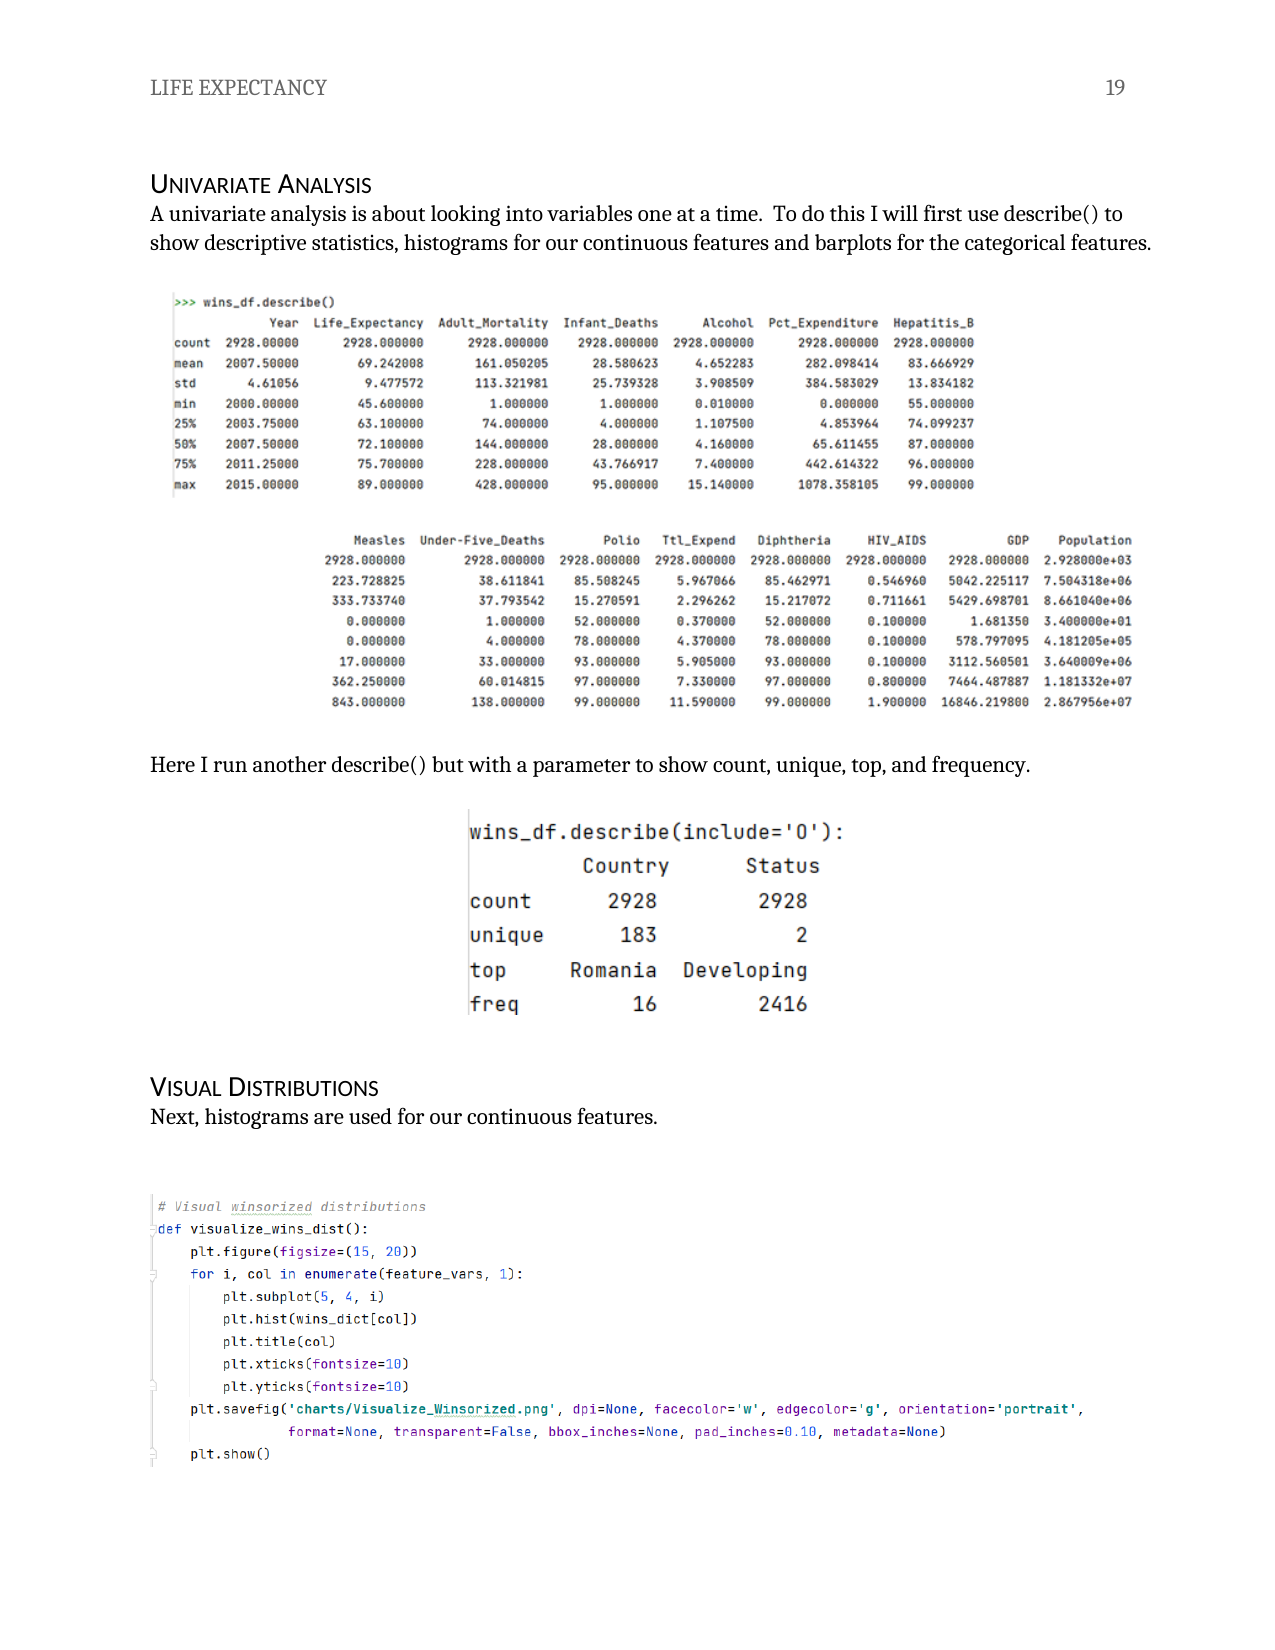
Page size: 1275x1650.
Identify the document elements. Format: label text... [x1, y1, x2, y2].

picture [164, 286, 1149, 721]
text Here I run another describe() but with a parameter to show count, unique, top, and frequency. [150, 752, 1162, 778]
text A univariate analysis is about looking into variables one at a time. To do this I will first use describe() to show descriptive statistics, histograms for our continuous features and barplots for the categorical features. [150, 201, 1162, 256]
subtitle Visual Distributions [150, 1068, 1162, 1104]
picture [150, 1194, 1093, 1467]
picture [467, 809, 846, 1015]
subtitle Univariate Analysis [150, 165, 1162, 201]
text Next, histograms are used for our continuous features. [150, 1104, 1162, 1130]
